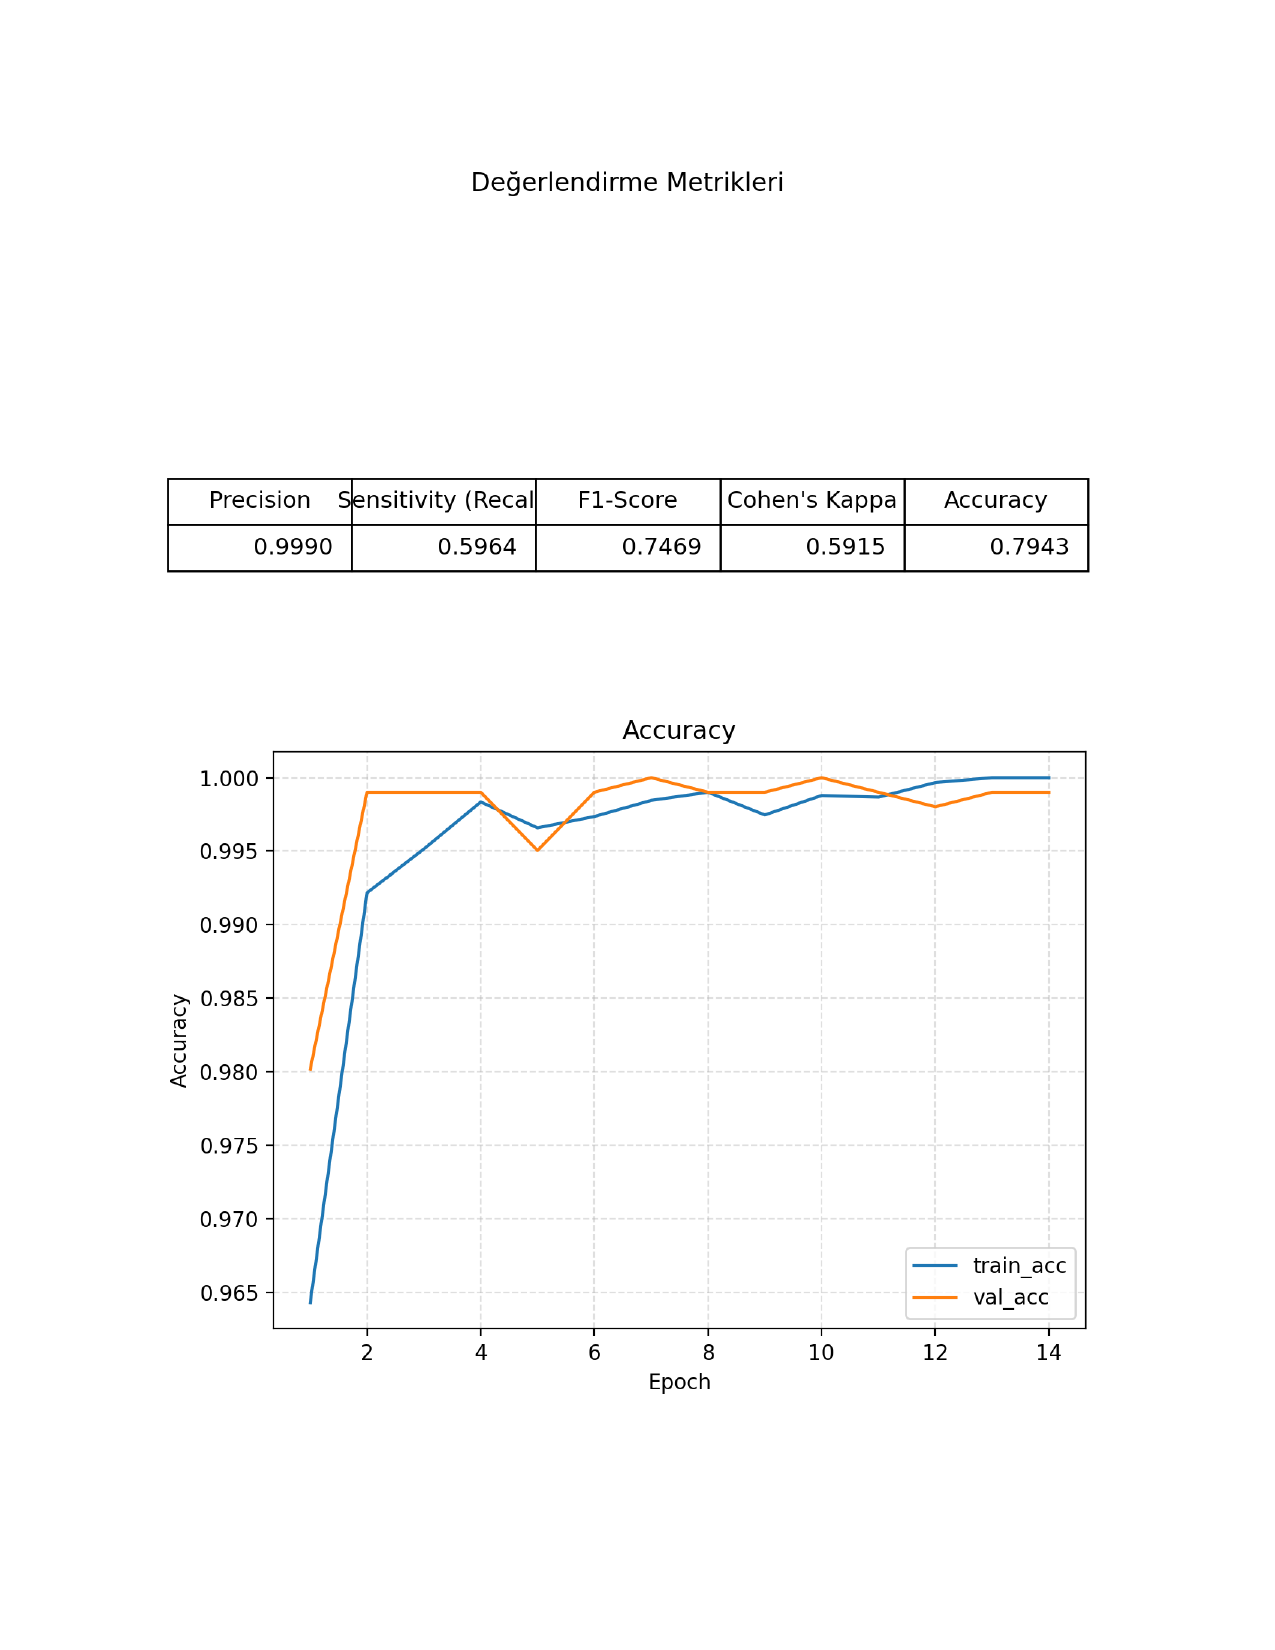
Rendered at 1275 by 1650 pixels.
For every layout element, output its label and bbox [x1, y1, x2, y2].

picture [147, 695, 1108, 1416]
picture [147, 147, 1108, 671]
